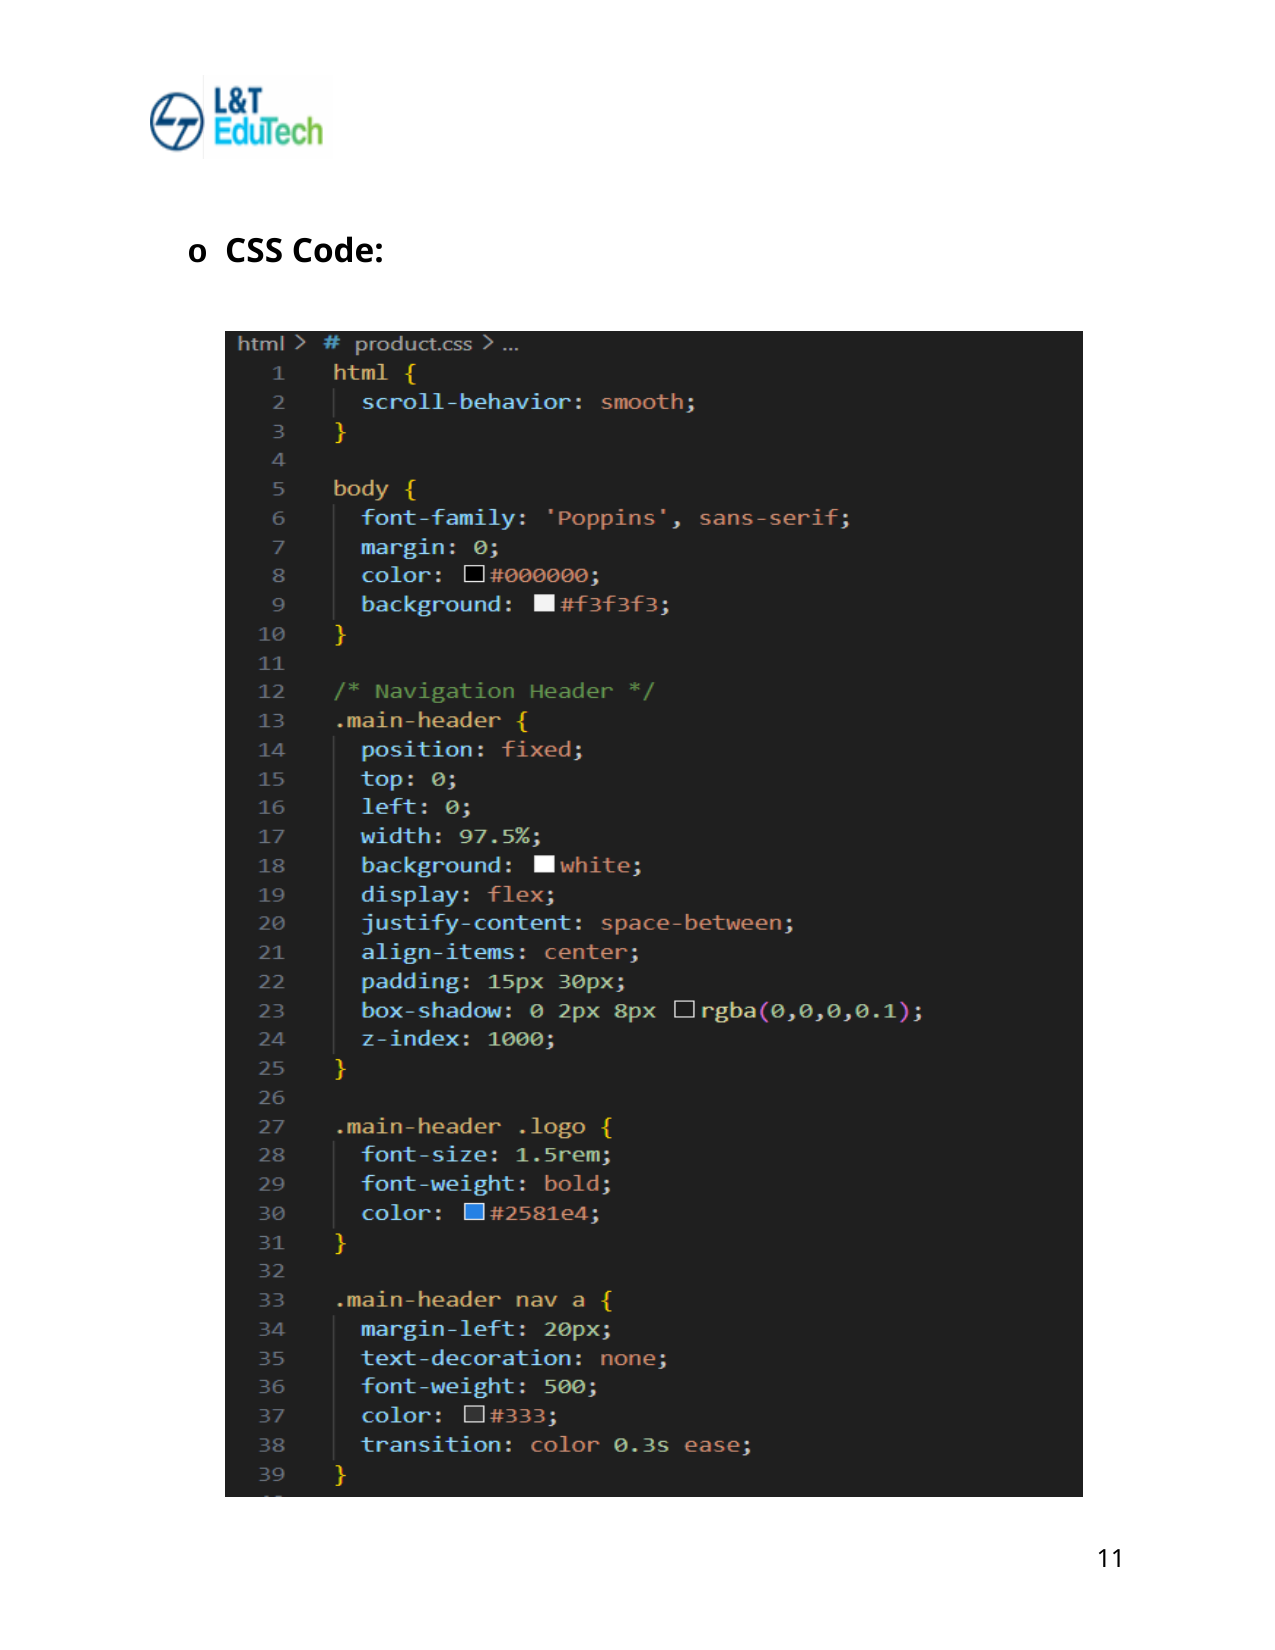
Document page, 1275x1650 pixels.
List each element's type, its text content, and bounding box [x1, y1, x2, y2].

picture [225, 331, 1083, 1497]
picture [150, 75, 334, 159]
list CSS Code: [187, 227, 1125, 273]
